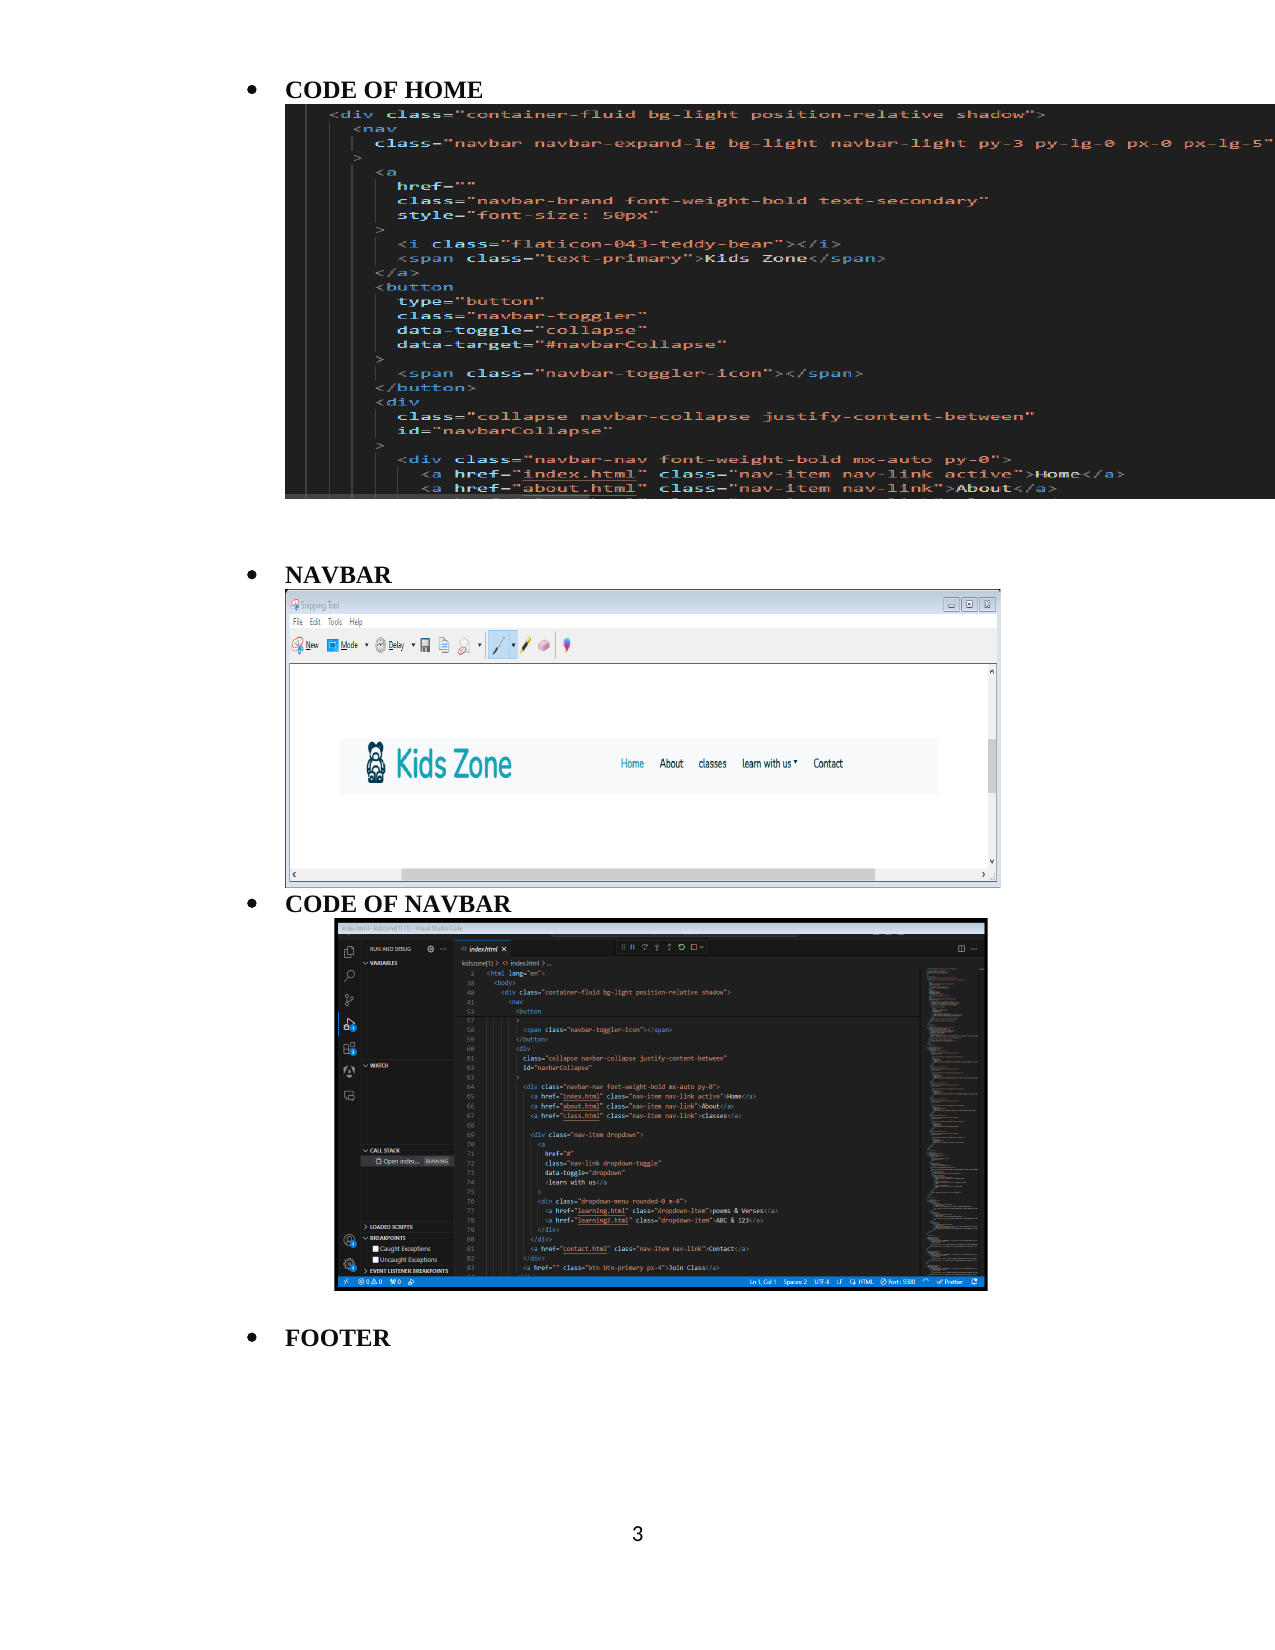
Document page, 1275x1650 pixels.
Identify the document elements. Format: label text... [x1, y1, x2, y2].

list NAVBAR [247, 560, 1170, 589]
list CODE OF HOME [247, 75, 1170, 499]
list FOOTER [247, 1323, 1170, 1351]
list CODE OF NAVBAR [247, 889, 1170, 917]
